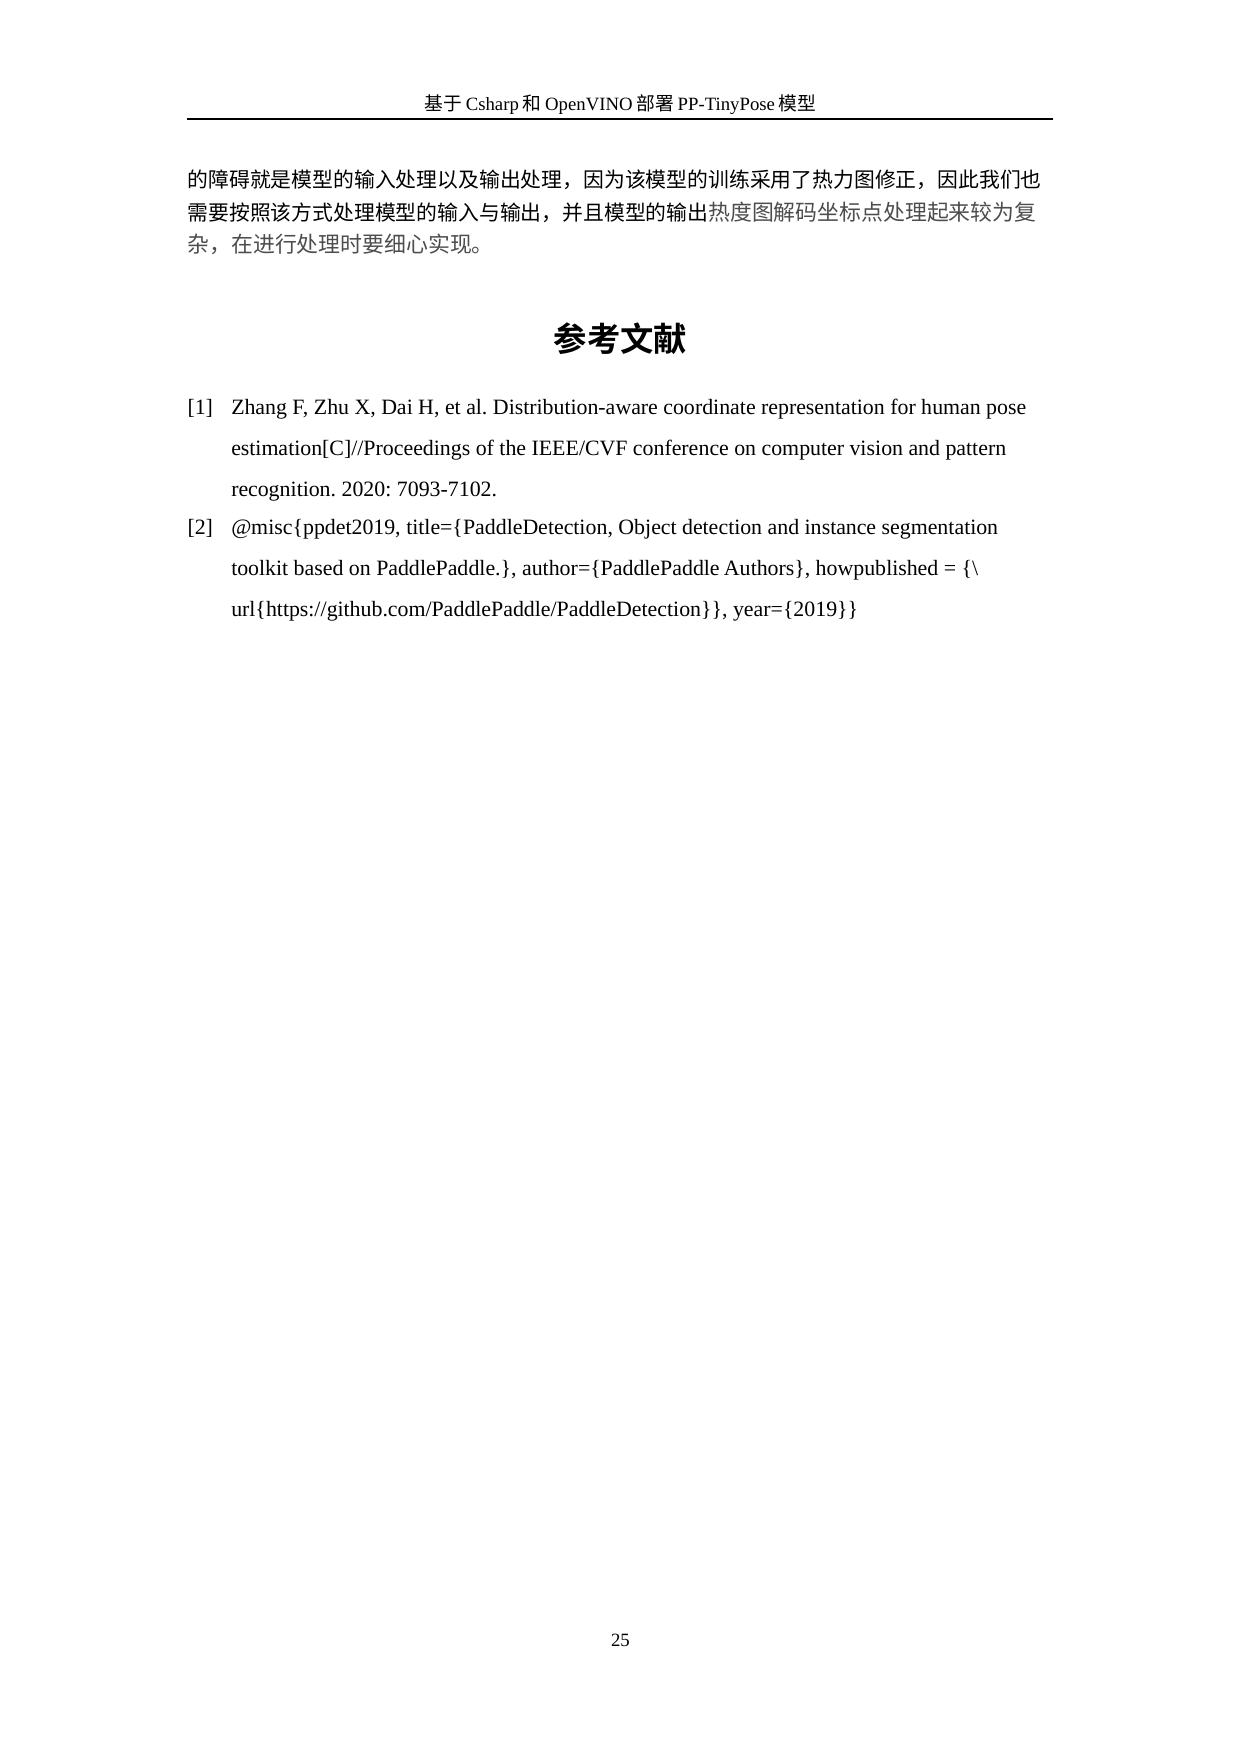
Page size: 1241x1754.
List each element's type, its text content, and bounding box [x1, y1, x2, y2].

subtitle 参考文献 [187, 305, 1053, 370]
text Zhang F, Zhu X, Dai H, et al. Distribution-aware coordinate representation for human pose estimation[C]//Proceedings of the IEEE/CVF conference on computer vision and pattern recognition. 2020: 7093-7102. [187, 391, 1053, 504]
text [187, 162, 1053, 259]
text @misc{ppdet2019, title={PaddleDetection, Object detection and instance segmentation toolkit based on PaddlePaddle.}, author={PaddlePaddle Authors}, howpublished = {\url{https://github.com/PaddlePaddle/PaddleDetection}}, year={2019}} [187, 511, 1053, 624]
